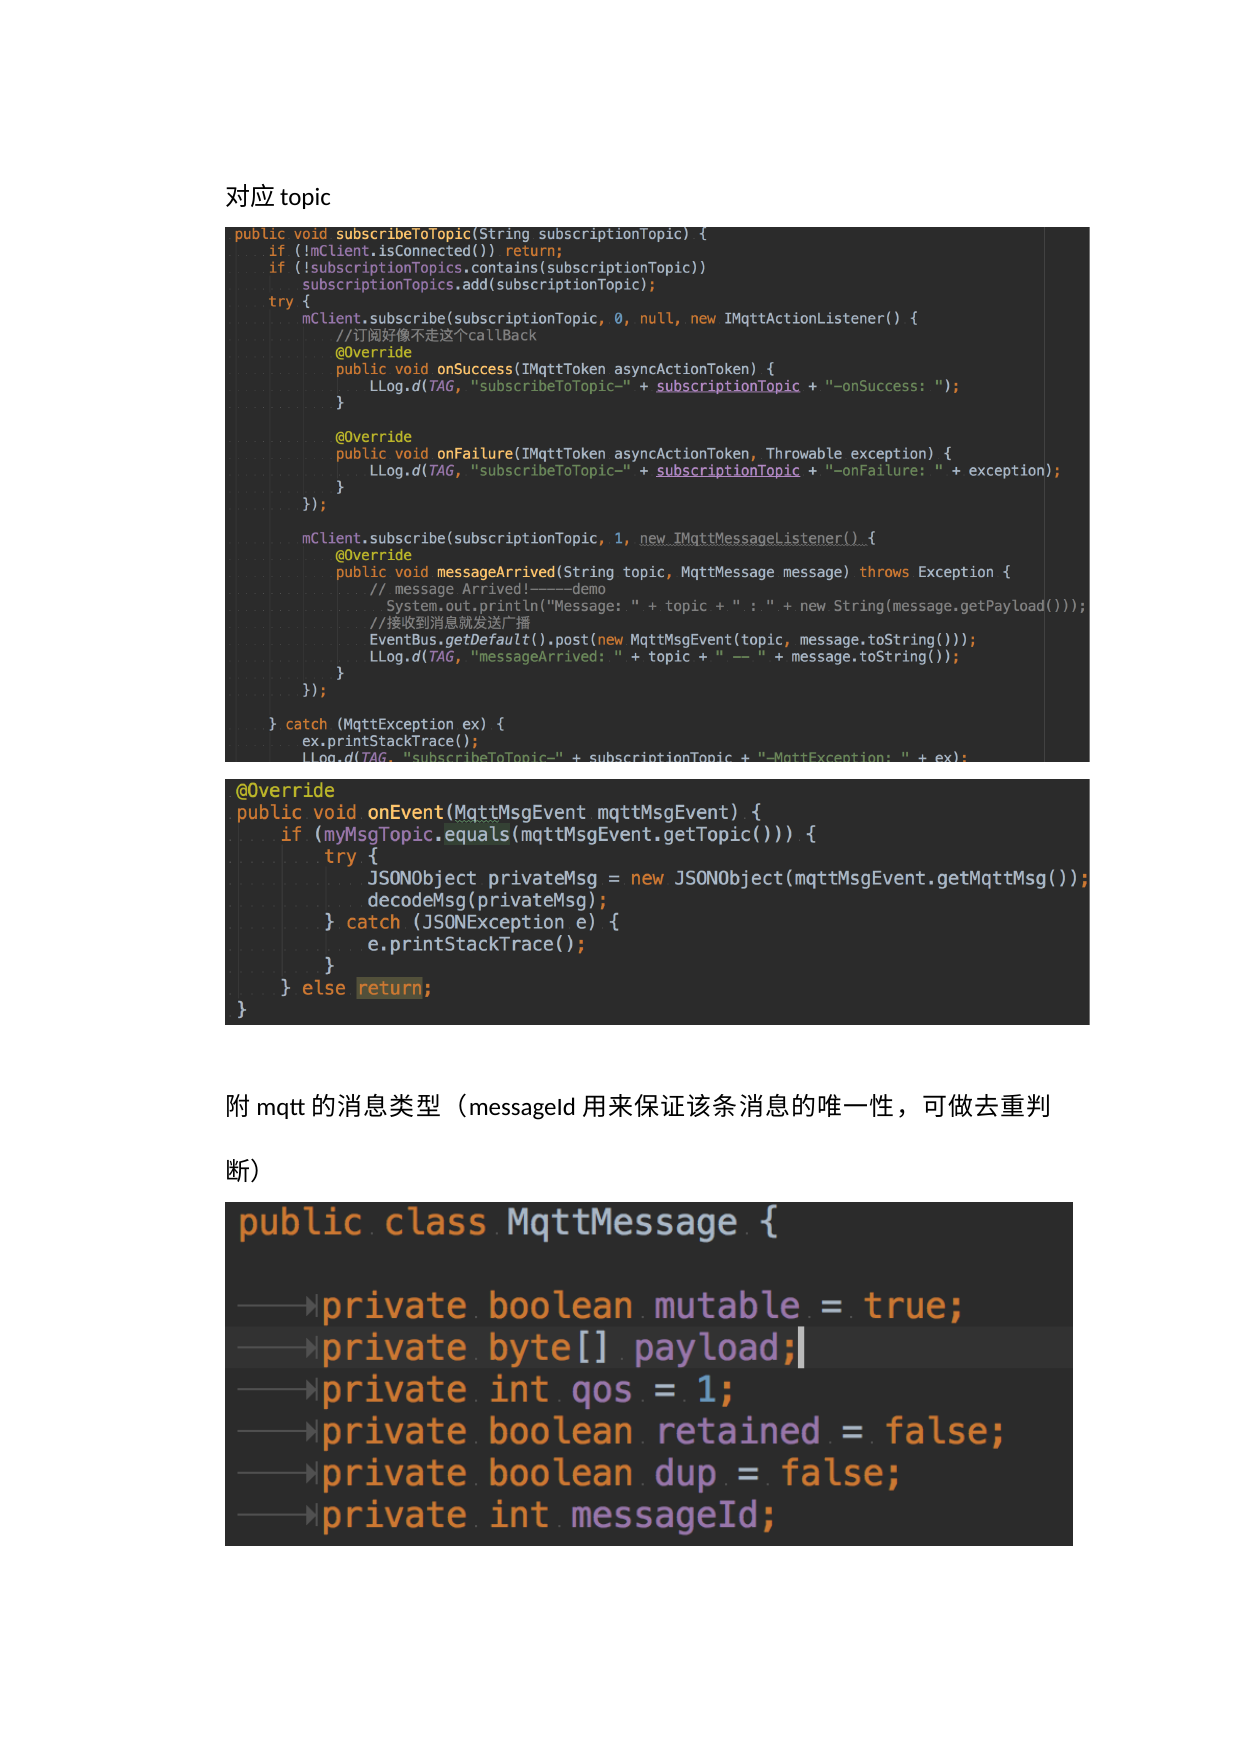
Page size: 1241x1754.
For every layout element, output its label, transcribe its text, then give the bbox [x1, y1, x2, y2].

picture [225, 1202, 1073, 1546]
picture [225, 779, 1090, 1025]
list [225, 162, 1053, 227]
list 附mqtt的消息类型（messageId用来保证该条消息的唯一性，可做去重判断） [225, 1072, 1053, 1202]
picture [225, 227, 1090, 762]
